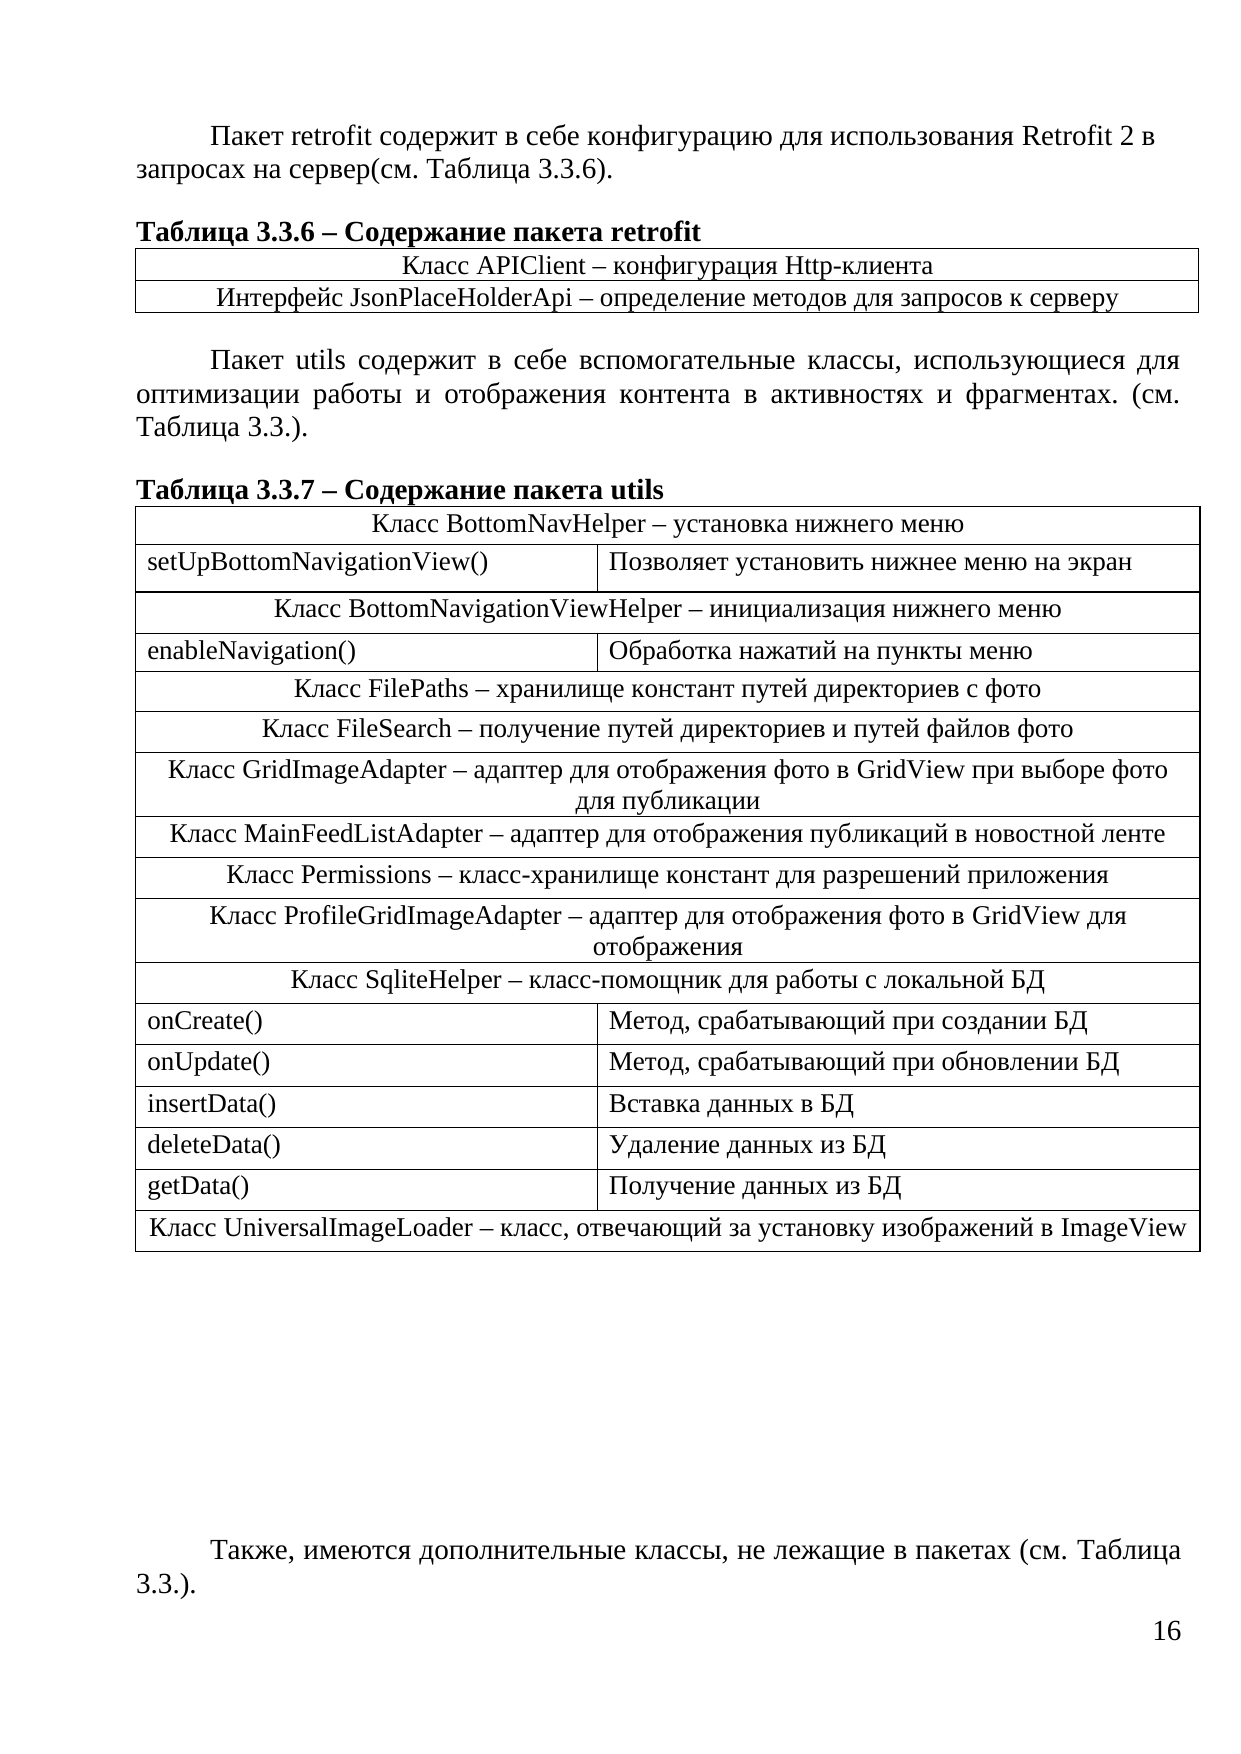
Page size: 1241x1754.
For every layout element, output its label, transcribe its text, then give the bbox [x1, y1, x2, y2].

table_cell onUpdate() [136, 1045, 597, 1086]
table_cell Класс UniversalImageLoader – класс, отвечающий за установку изображений в ImageView [136, 1211, 1199, 1251]
text Также, имеются дополнительные классы, не лежащие в пакетах (см. таблицу 3.3.8). [136, 1532, 1181, 1599]
table_cell Удаление данных из БД [598, 1128, 1199, 1168]
table_cell Класс FilePaths – хранилище констант путей директориев с фото [136, 672, 1199, 711]
text Пакет utils содержит в себе вспомогательные классы, использующиеся для оптимизации работы и отображения контента в активностях и фрагментах. (см. таблицу 3.3.7). [136, 342, 1181, 443]
table_cell insertData() [136, 1087, 597, 1127]
table_cell Класс SqliteHelper – класс-помощник для работы с локальной БД [136, 963, 1199, 1003]
table_cell Получение данных из БД [598, 1170, 1199, 1210]
table_cell setUpBottomNavigationView() [136, 545, 597, 591]
table_cell getData() [136, 1170, 597, 1210]
table_cell Метод, срабатывающий при обновлении БД [598, 1045, 1199, 1086]
list Пакет retrofit содержит в себе конфигурацию для использования Retrofit 2 в запросах на сервер(см. таблицу 3.3.6). [136, 118, 1181, 185]
table_cell Класс FileSearch – получение путей директориев и путей файлов фото [136, 712, 1199, 752]
table_cell Интерфейс JsonPlaceHolderApi – определение методов для запросов к серверу [136, 281, 1198, 312]
table_cell Класc Permissions – класс-хранилище констант для разрешений приложения [136, 858, 1199, 898]
text Таблица 3.3.7 – Содержание пакета utils [136, 472, 1181, 506]
table_cell Позволяет установить нижнее меню на экран [598, 545, 1199, 591]
table_cell Обработка нажатий на пункты меню [598, 634, 1199, 671]
table_cell Класс MainFeedListAdapter – адаптер для отображения публикаций в новостной ленте [136, 817, 1199, 857]
table_cell onCreate() [136, 1004, 597, 1044]
table_cell Класс BottomNavigationViewHelper – инициализация нижнего меню [136, 593, 1199, 633]
table_cell Класс GridImageAdapter – адаптер для отображения фото в GridView при выборе фото для публикации [136, 753, 1199, 816]
text Таблица 3.3.6 – Содержание пакета retrofit [136, 214, 1181, 248]
table_header Класс BottomNavHelper – установка нижнего меню [136, 507, 1199, 544]
table_cell deleteData() [136, 1128, 597, 1168]
table_cell Метод, срабатывающий при создании БД [598, 1004, 1199, 1044]
table_cell Вставка данных в БД [598, 1087, 1199, 1127]
table_cell enableNavigation() [136, 634, 597, 671]
table_header Класс APIClient – конфигурация Http-клиента [136, 249, 1198, 280]
table_cell Класс ProfileGridImageAdapter – адаптер для отображения фото в GridView для отображения [136, 899, 1199, 962]
